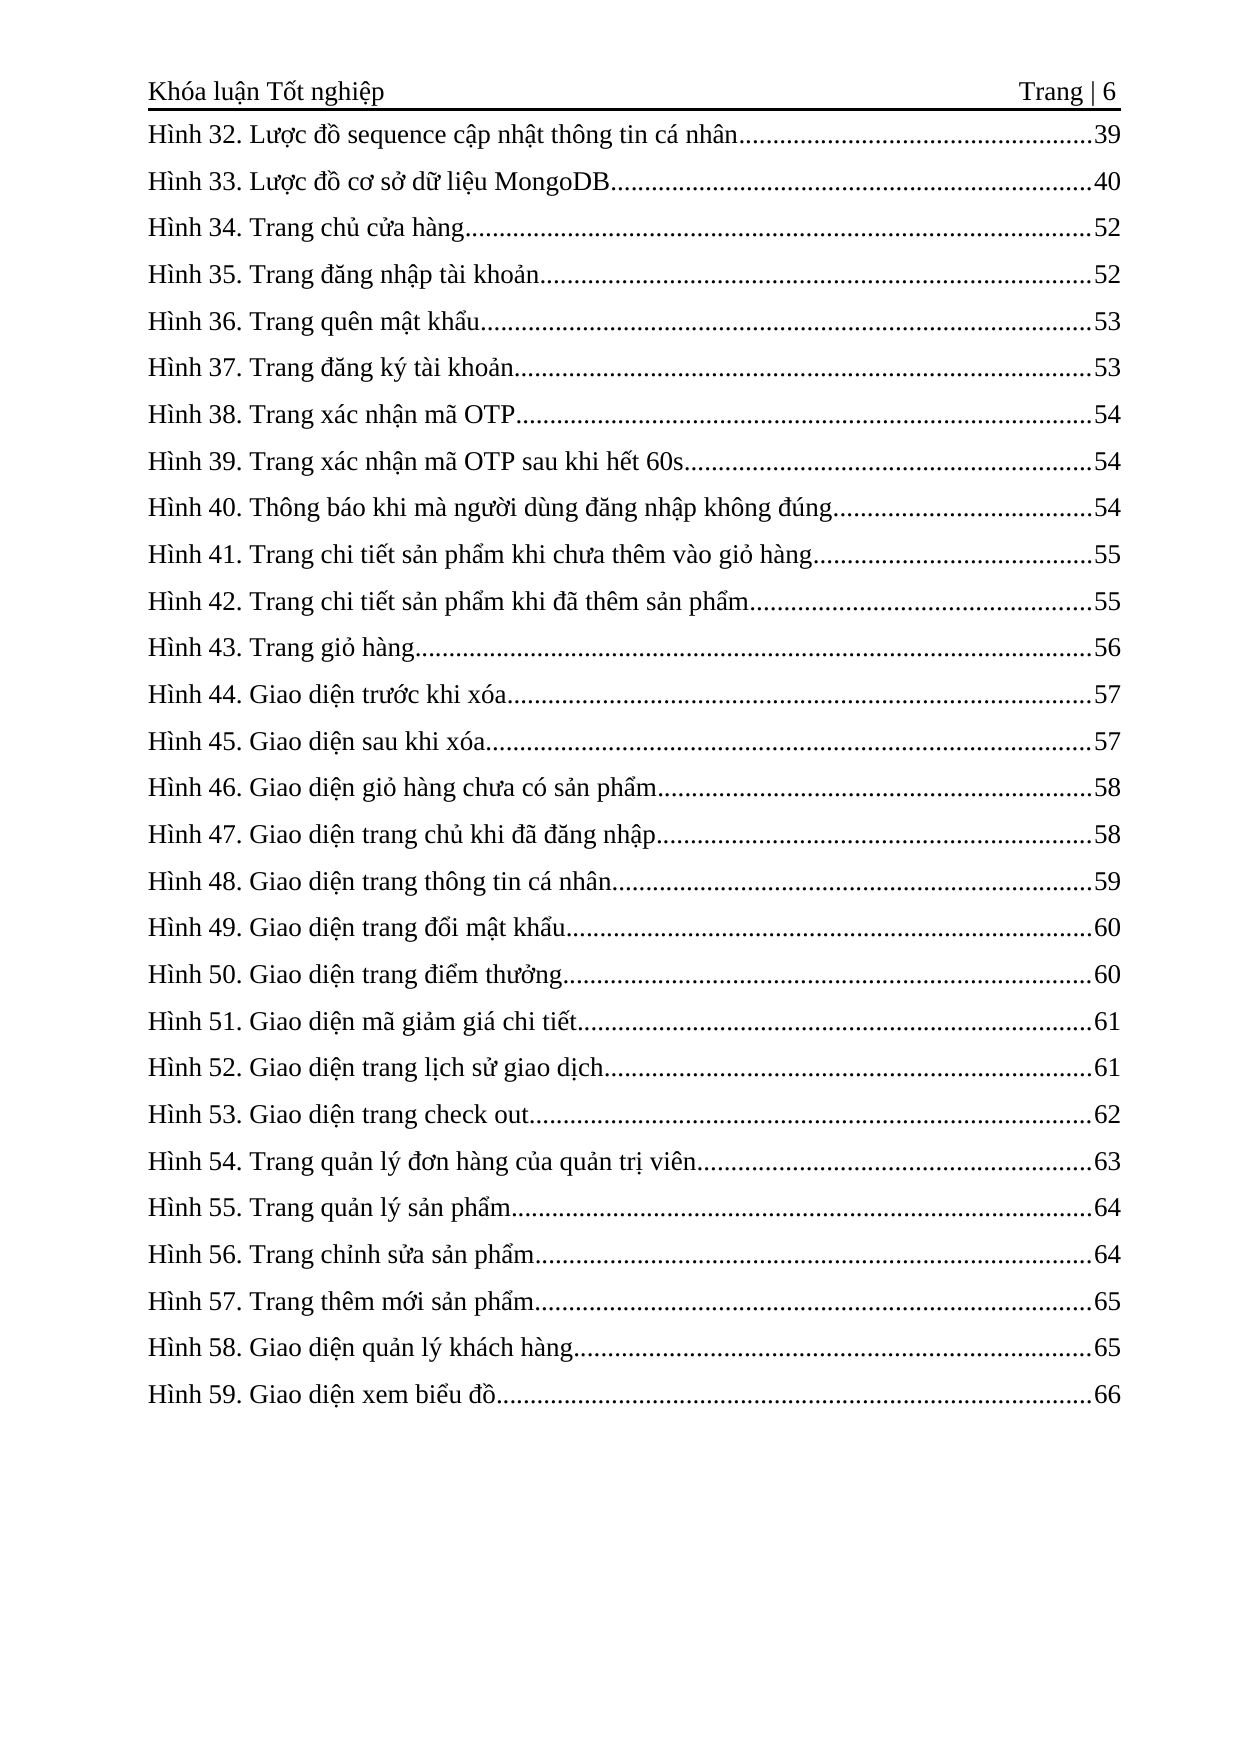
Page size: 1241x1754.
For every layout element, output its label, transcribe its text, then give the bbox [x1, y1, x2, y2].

text Hình 58. Giao diện quản lý khách hàng 65 [148, 1331, 1122, 1363]
text Hình 59. Giao diện xem biểu đồ 66 [148, 1378, 1122, 1409]
text Hình 57. Trang thêm mới sản phẩm 65 [148, 1285, 1122, 1316]
text Hình 32. Lược đồ sequence cập nhật thông tin cá nhân 39 [148, 118, 1122, 149]
text Hình 33. Lược đồ cơ sở dữ liệu MongoDB 40 [148, 165, 1122, 196]
text Hình 42. Trang chi tiết sản phẩm khi đã thêm sản phẩm 55 [148, 585, 1122, 616]
text Hình 55. Trang quản lý sản phẩm 64 [148, 1191, 1122, 1223]
text Hình 34. Trang chủ cửa hàng 52 [148, 211, 1122, 243]
text Hình 39. Trang xác nhận mã OTP sau khi hết 60s 54 [148, 445, 1122, 476]
text Hình 54. Trang quản lý đơn hàng của quản trị viên 63 [148, 1145, 1122, 1176]
text Hình 49. Giao diện trang đổi mật khẩu 60 [148, 911, 1122, 943]
text Hình 45. Giao diện sau khi xóa 57 [148, 725, 1122, 756]
text Hình 40. Thông báo khi mà người dùng đăng nhập không đúng 54 [148, 491, 1122, 523]
text Hình 44. Giao diện trước khi xóa 57 [148, 678, 1122, 709]
text Hình 36. Trang quên mật khẩu 53 [148, 305, 1122, 336]
text Hình 56. Trang chỉnh sửa sản phẩm 64 [148, 1238, 1122, 1269]
text Hình 51. Giao diện mã giảm giá chi tiết 61 [148, 1005, 1122, 1036]
text Hình 46. Giao diện giỏ hàng chưa có sản phẩm 58 [148, 771, 1122, 803]
text Hình 52. Giao diện trang lịch sử giao dịch 61 [148, 1051, 1122, 1083]
text Hình 43. Trang giỏ hàng 56 [148, 631, 1122, 663]
text Hình 41. Trang chi tiết sản phẩm khi chưa thêm vào giỏ hàng 55 [148, 538, 1122, 569]
text Hình 37. Trang đăng ký tài khoản 53 [148, 351, 1122, 383]
text Hình 47. Giao diện trang chủ khi đã đăng nhập 58 [148, 818, 1122, 849]
text Hình 48. Giao diện trang thông tin cá nhân 59 [148, 865, 1122, 896]
text Hình 35. Trang đăng nhập tài khoản 52 [148, 258, 1122, 289]
text Hình 53. Giao diện trang check out 62 [148, 1098, 1122, 1129]
text Hình 38. Trang xác nhận mã OTP 54 [148, 398, 1122, 429]
text Hình 50. Giao diện trang điểm thưởng 60 [148, 958, 1122, 989]
